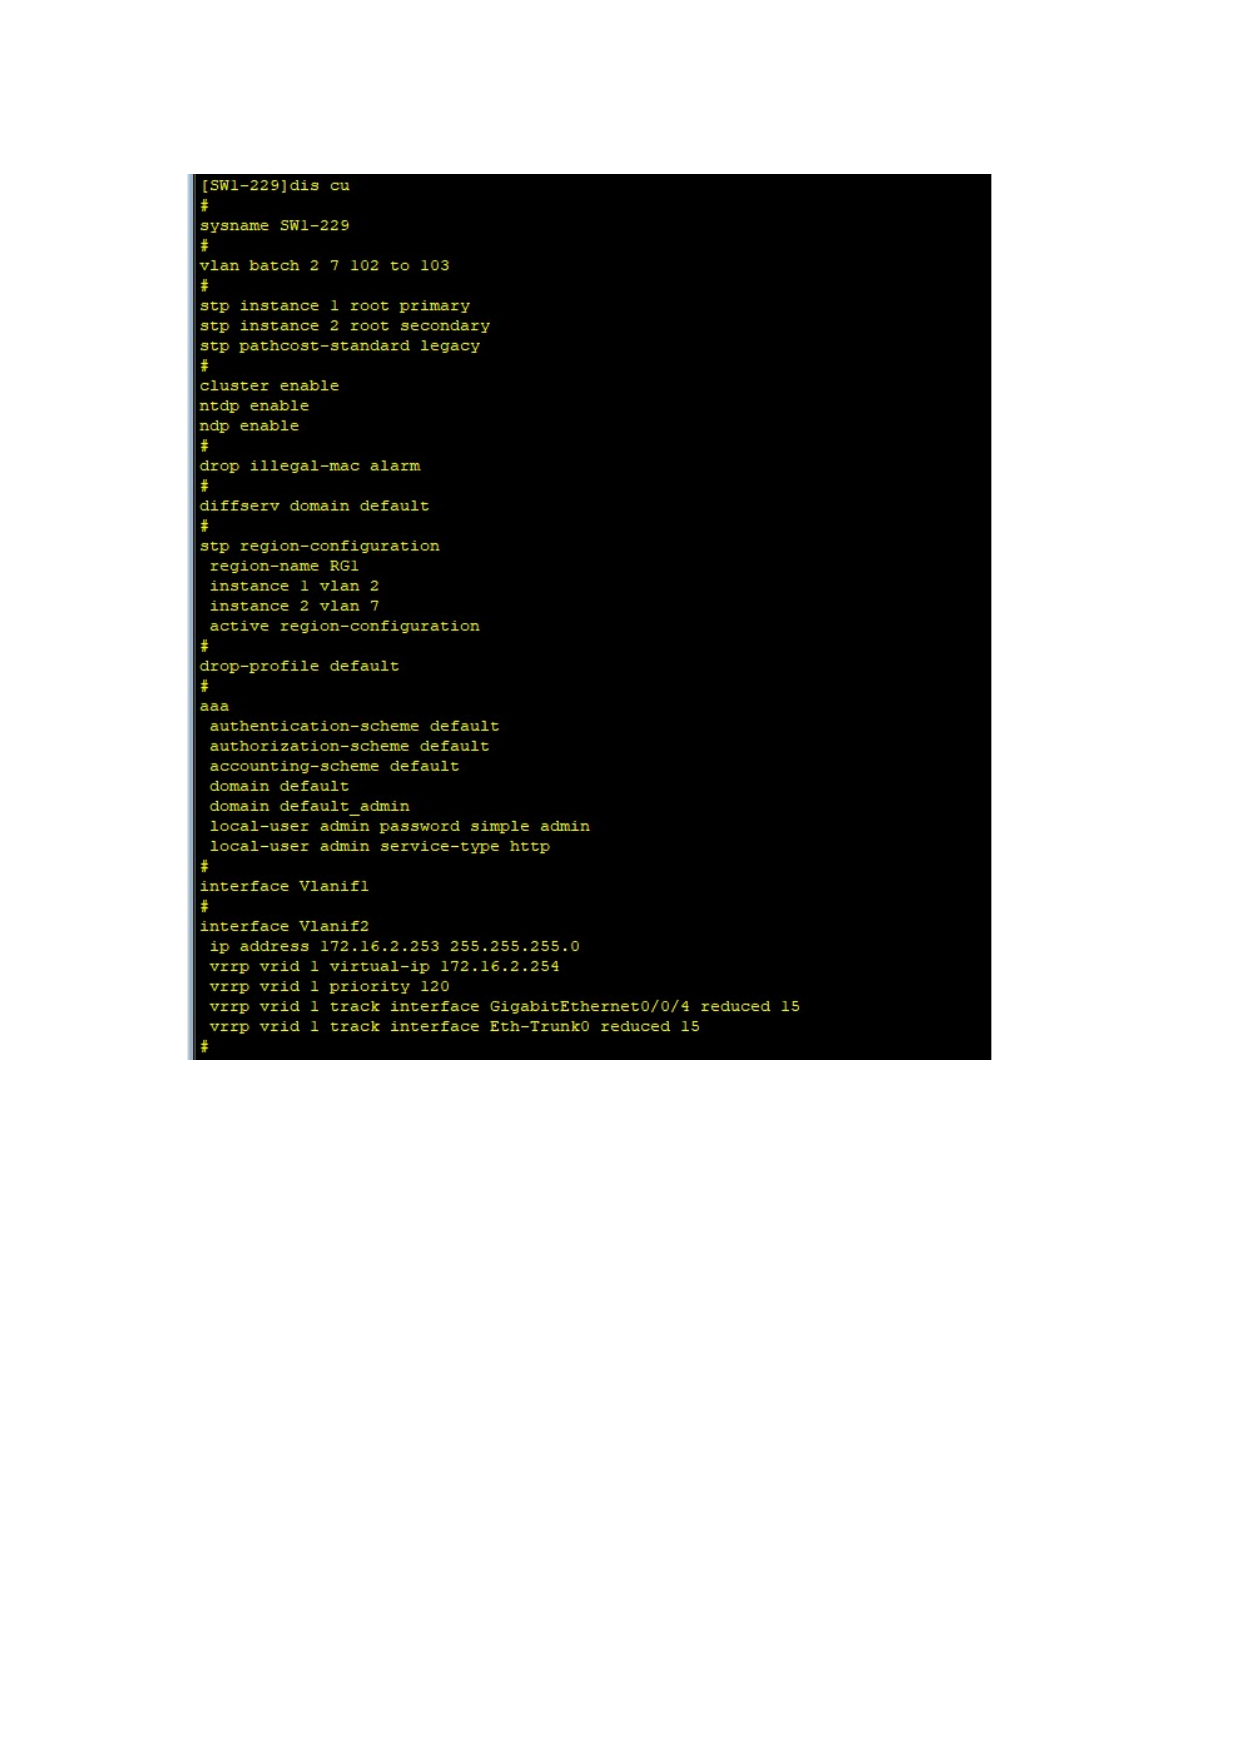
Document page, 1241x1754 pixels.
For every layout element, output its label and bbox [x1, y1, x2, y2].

picture [187, 174, 992, 1060]
